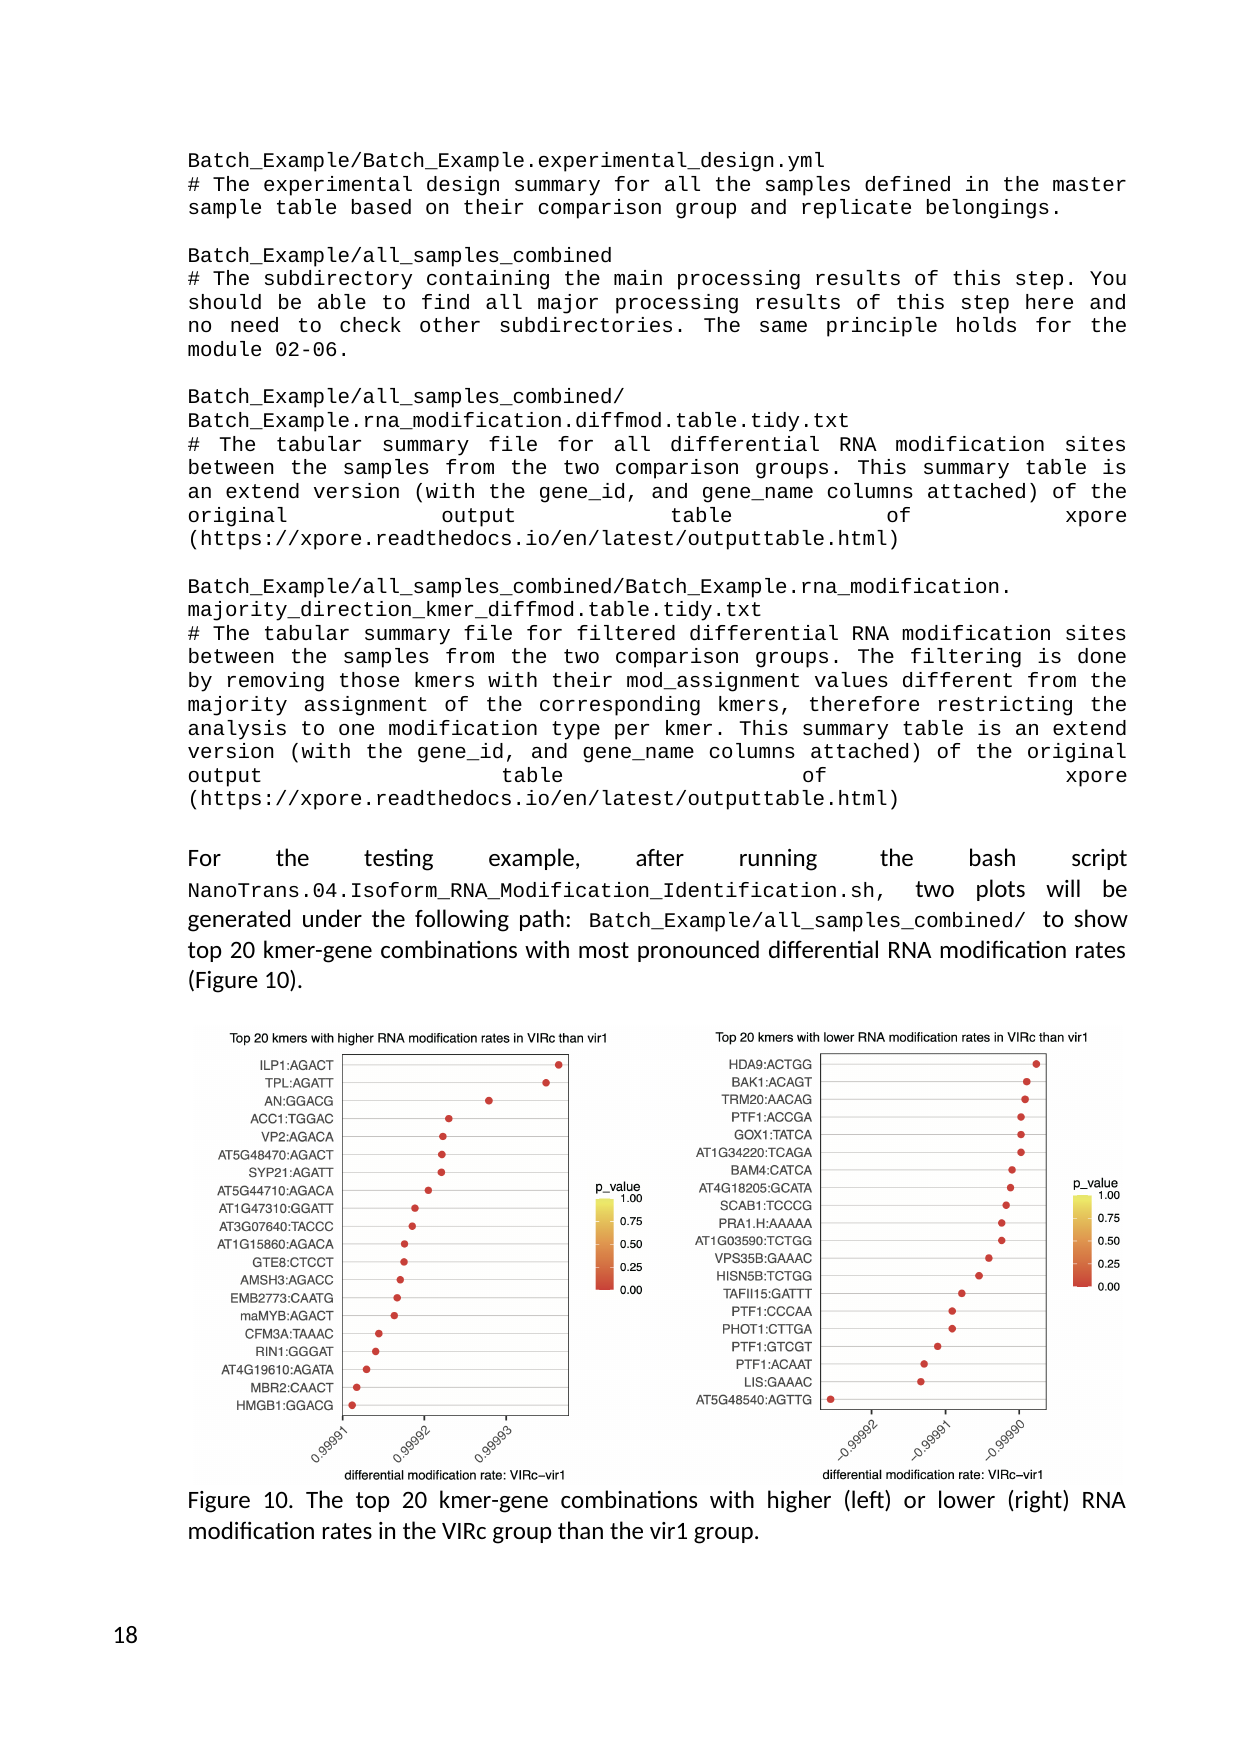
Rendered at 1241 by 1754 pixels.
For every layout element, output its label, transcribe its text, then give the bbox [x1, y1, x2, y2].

text # The tabular summary file for filtered differential RNA modification sites between the samples from the two comparison groups. The filtering is done by removing those kmers with their mod_assignment values different from the majority assignment of the corresponding kmers, therefore restricting the analysis to one modification type per kmer. This summary table is an extend version (with the gene_id, and gene_name columns attached) of the original output table of xpore (https://xpore.readthedocs.io/en/latest/outputtable.html) [187, 623, 1128, 812]
list # The experimental design summary for all the samples defined in the master sample table based on their comparison group and replicate belongings. [187, 174, 1128, 221]
text Batch_Example/Batch_Example.experimental_design.yml [187, 150, 1128, 174]
list Batch_Example/all_samples_combined [187, 244, 1128, 268]
list Batch_Example/all_samples_combined/Batch_Example.rna_modification. majority_direction_kmer_diffmod.table.tidy.txt [187, 576, 1128, 623]
list Batch_Example/all_samples_combined/Batch_Example.rna_modification.diffmod.table.tidy.txt [187, 386, 1128, 434]
picture [193, 1025, 1123, 1485]
text # The tabular summary file for all differential RNA modification sites between the samples from the two comparison groups. This summary table is an extend version (with the gene_id, and gene_name columns attached) of the original output table of xpore (https://xpore.readthedocs.io/en/latest/outputtable.html) [187, 434, 1128, 552]
text # The subdirectory containing the main processing results of this step. You should be able to find all major processing results of this step here and no need to check other subdirectories. The same principle holds for the module 02-06. [187, 268, 1128, 363]
list For the testing example, after running the bash script NanoTrans.04.Isoform_RNA_Modification_Identification.sh, two plots will be generated under the following path: Batch_Example/all_samples_combined/ to show top 20 kmer-gene combinations with most pronounced differential RNA modification rates (Figure 10). [187, 843, 1128, 995]
list Figure 10. The top 20 kmer-gene combinations with higher (left) or lower (right) RNA modification rates in the VIRc group than the vir1 group. [187, 1485, 1128, 1546]
